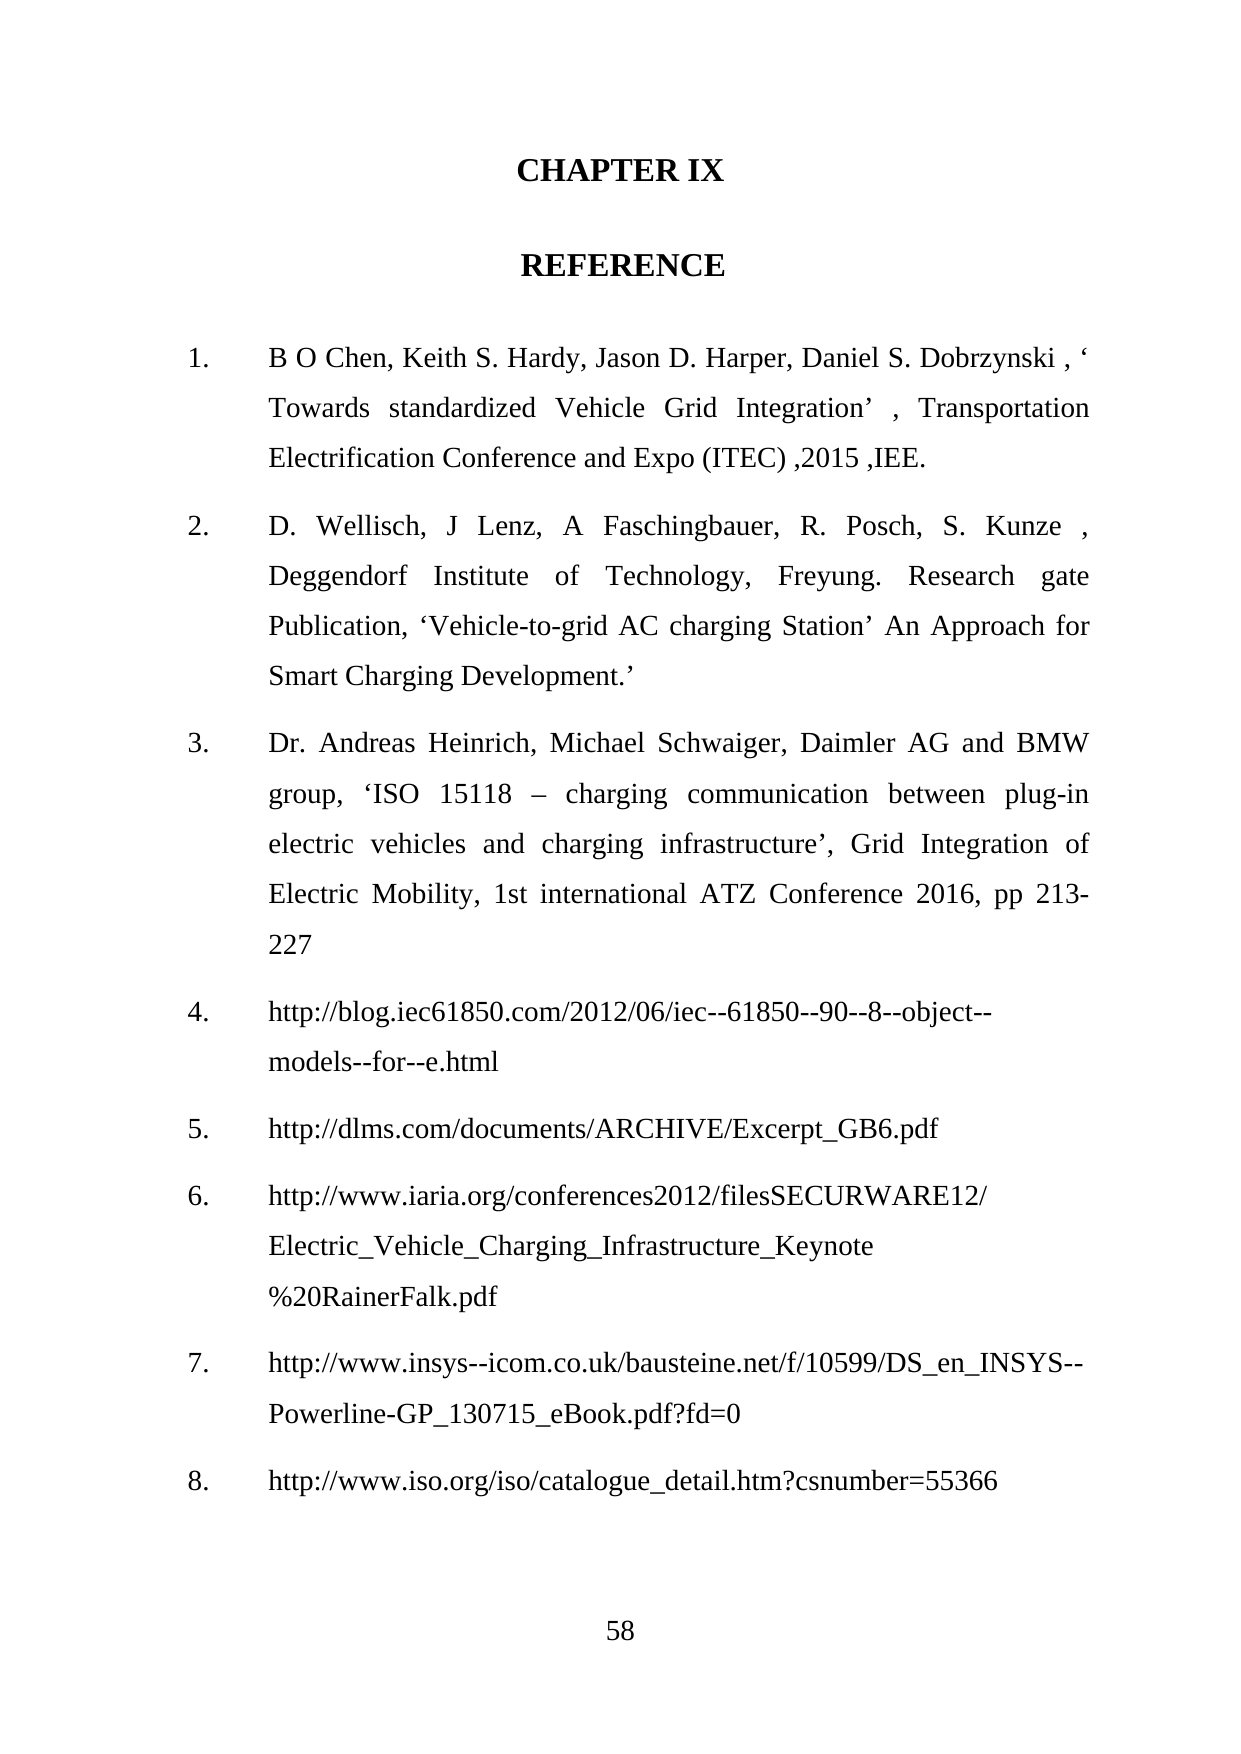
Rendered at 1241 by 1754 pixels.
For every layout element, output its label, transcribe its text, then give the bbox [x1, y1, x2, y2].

list http://www.iaria.org/conferences2012/filesSECURWARE12/Electric_Vehicle_Charging_Infrastructure_Keynote%20RainerFalk.pdf [187, 1178, 1090, 1312]
list REFERENCE [179, 245, 1021, 283]
list Dr. Andreas Heinrich, Michael Schwaiger, Daimler AG and BMW group, ‘ISO 15118 – charging communication between plug-in electric vehicles and charging infrastructure’, Grid Integration of Electric Mobility, 1st international ATZ Conference 2016, pp 213-227 [187, 726, 1090, 960]
list http://www.insys-­‐icom.co.uk/bausteine.net/f/10599/DS_en_INSYS-­‐Powerline-­GP_130715_eBook.pdf?fd=0 [187, 1346, 1090, 1429]
list http://dlms.com/documents/ARCHIVE/Excerpt_GB6.pdf [187, 1111, 1090, 1144]
text CHAPTER IX [150, 150, 1090, 188]
list http://blog.iec61850.com/2012/06/iec-­‐61850-­‐90-­‐8-­‐object-­‐models-­‐for-­‐e.html [187, 994, 1090, 1078]
list http://www.iso.org/iso/catalogue_detail.htm?csnumber=55366 [187, 1463, 1090, 1496]
list D. Wellisch, J Lenz, A Faschingbauer, R. Posch, S. Kunze , Deggendorf Institute of Technology, Freyung. Research gate Publication, ‘Vehicle-to-grid AC charging Station’ An Approach for Smart Charging Development.’ [187, 508, 1090, 692]
list B O Chen, Keith S. Hardy, Jason D. Harper, Daniel S. Dobrzynski , ‘ Towards standardized Vehicle Grid Integration’ , Transportation Electrification Conference and Expo (ITEC) ,2015 ,IEE. [187, 340, 1090, 474]
